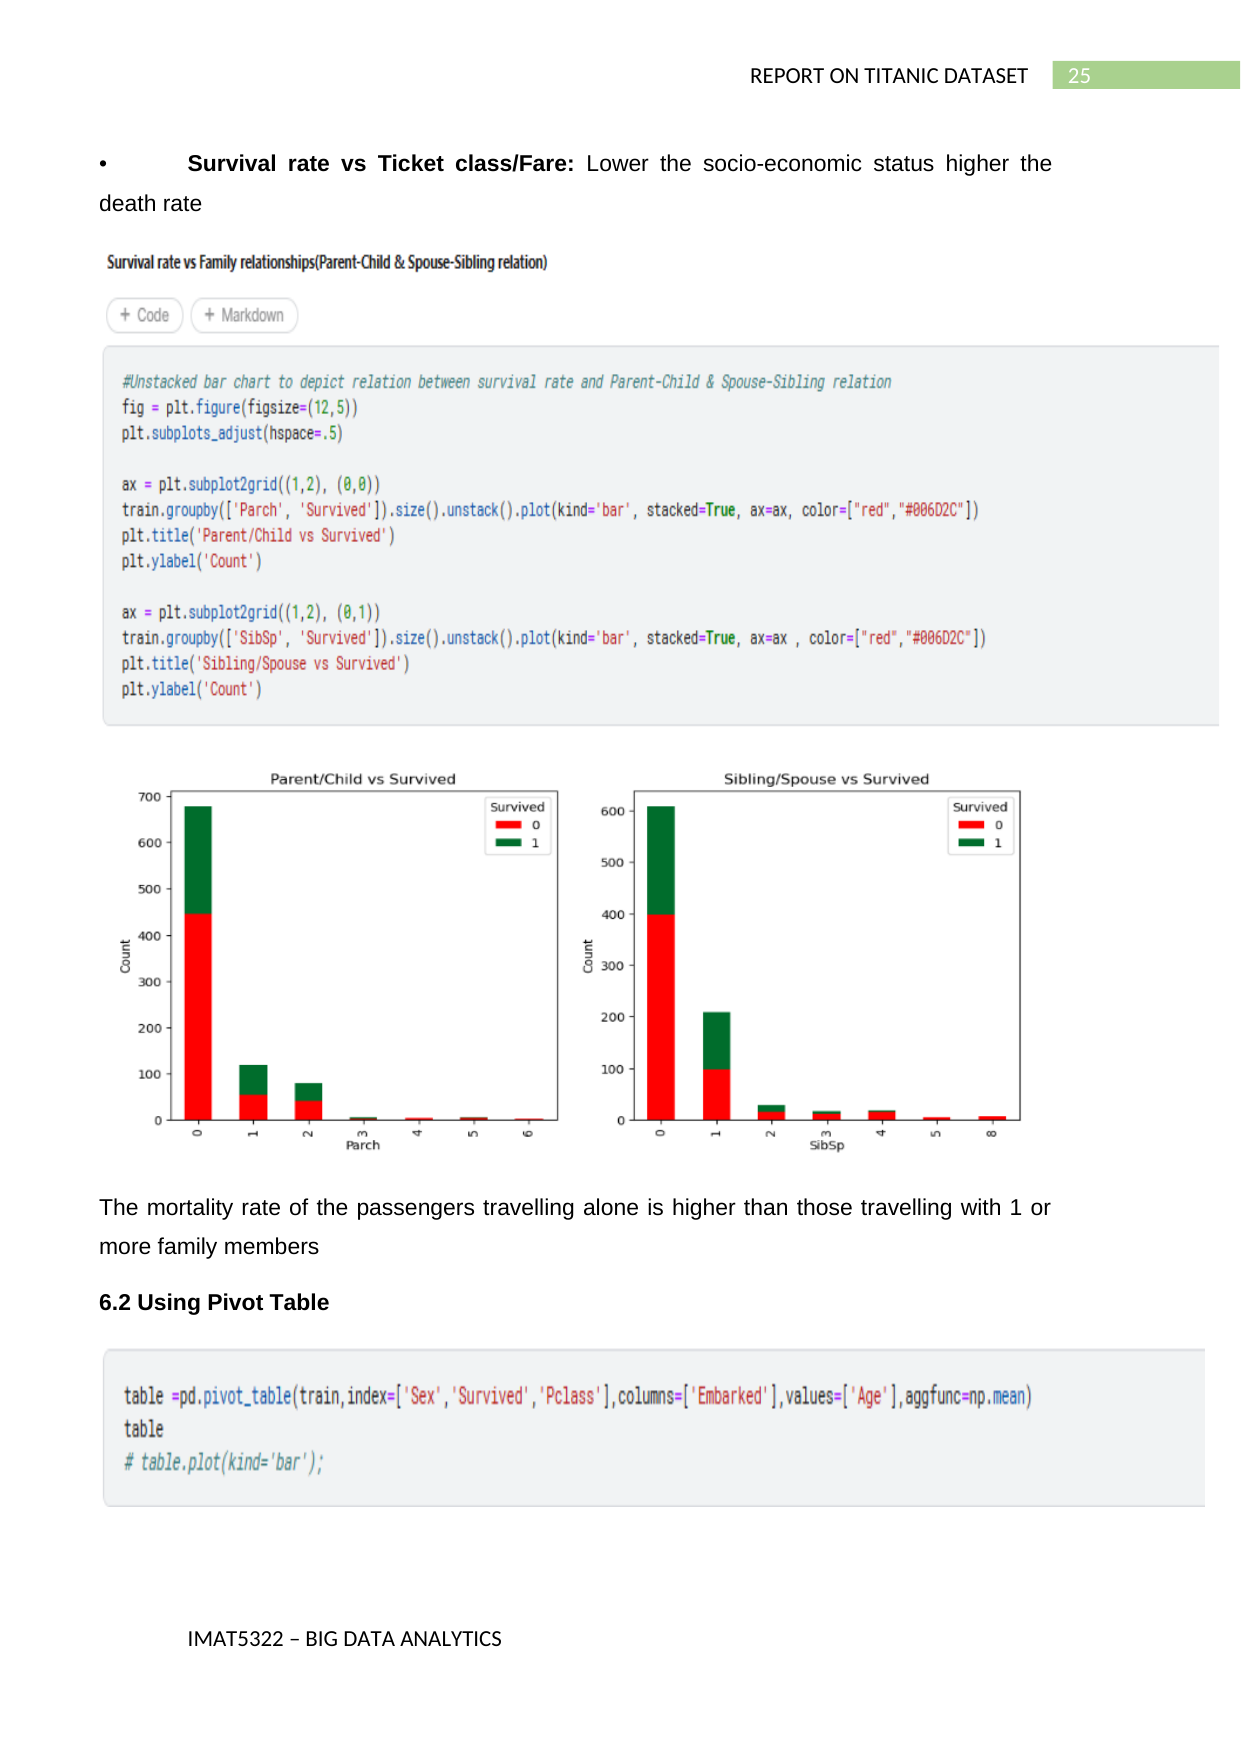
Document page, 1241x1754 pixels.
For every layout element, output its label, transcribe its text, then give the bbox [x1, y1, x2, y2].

picture [98, 245, 1220, 740]
picture [113, 770, 1039, 1163]
text The mortality rate of the passengers travelling alone is higher than those travelling with 1 or more family members [99, 1193, 1053, 1259]
text 6.2 Using Pivot Table [99, 1289, 1053, 1315]
list Survival rate vs Ticket class/Fare: Lower the socio-economic status higher the death rate [99, 150, 1053, 216]
picture [98, 1345, 1205, 1507]
